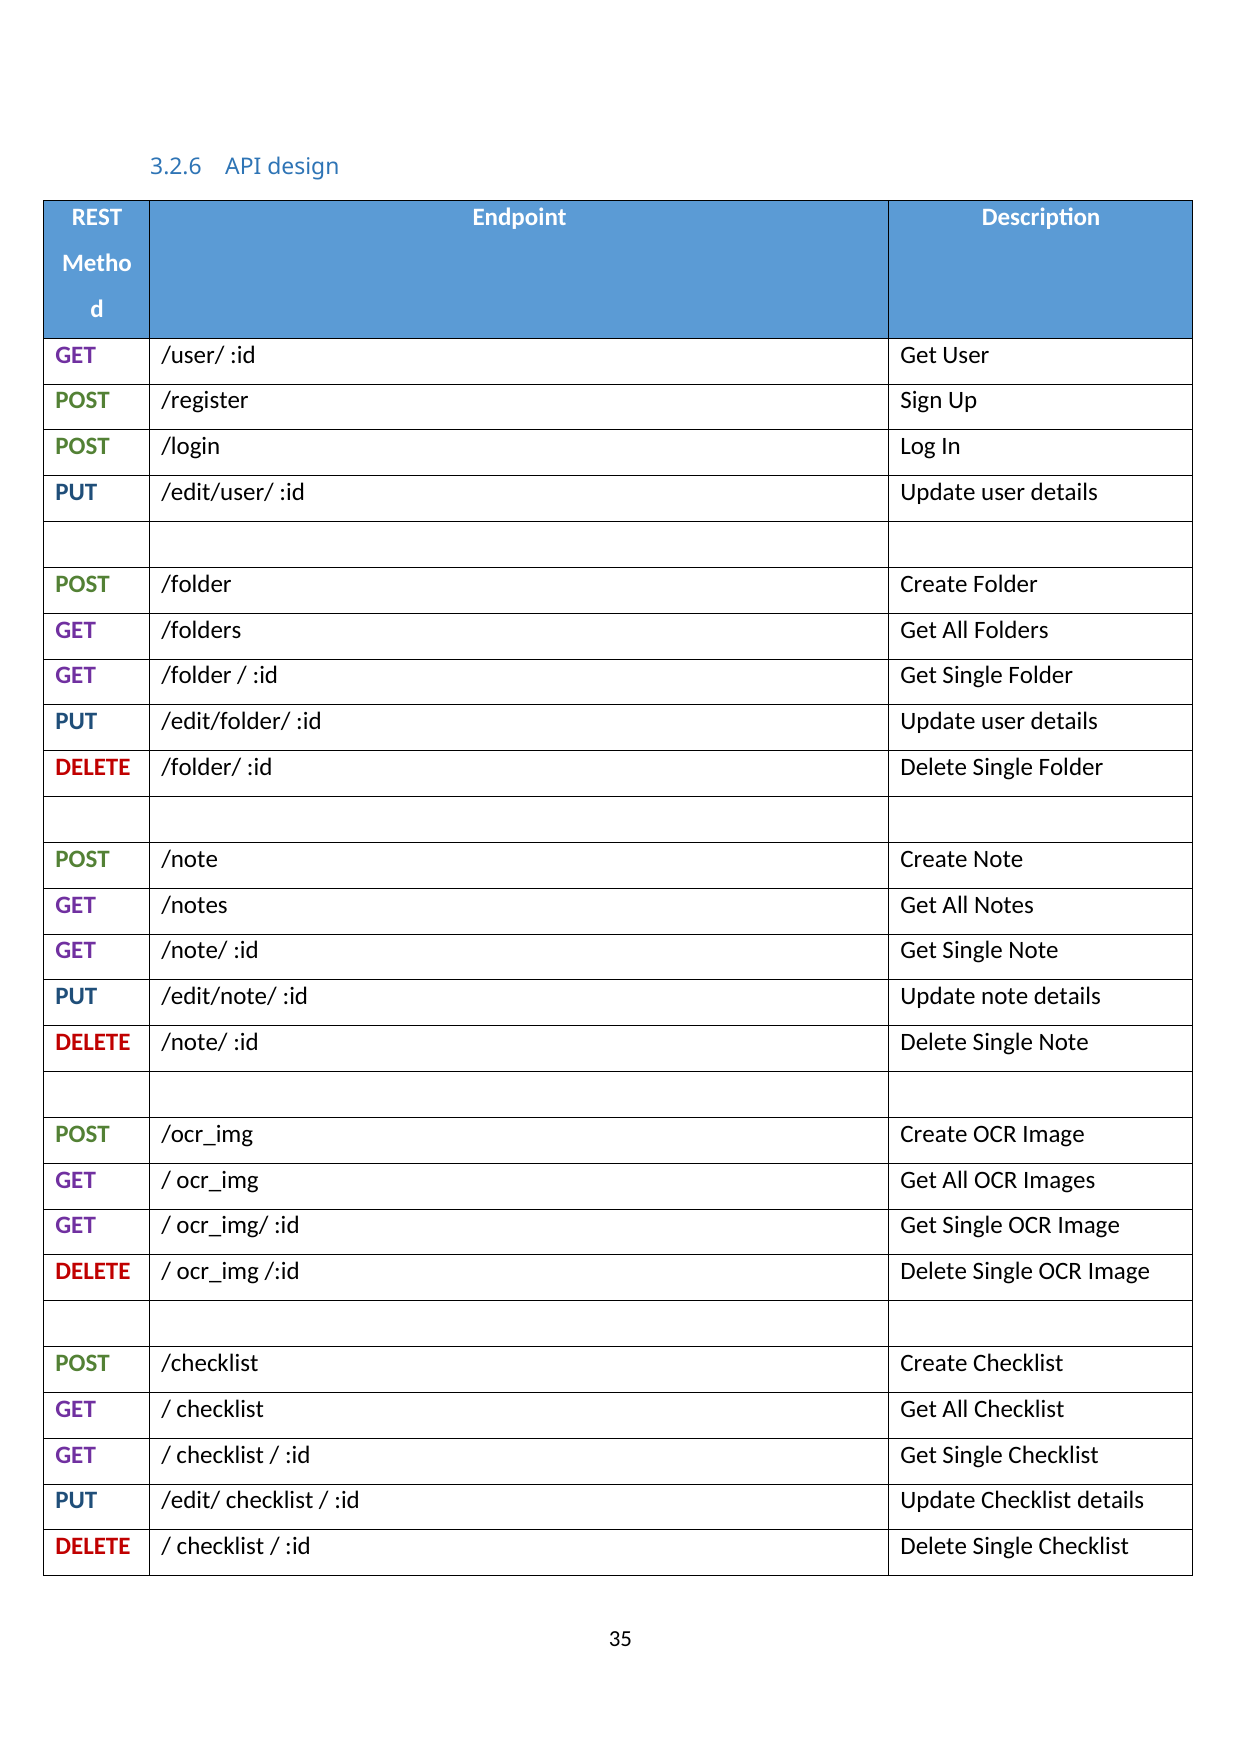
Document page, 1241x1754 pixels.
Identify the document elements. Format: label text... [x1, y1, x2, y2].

subtitle API design [150, 150, 1090, 181]
table_cell Create OCR Image [889, 1118, 1192, 1163]
table_cell Get All Notes [889, 889, 1192, 933]
table_cell GET [44, 614, 149, 658]
table_cell POST [44, 385, 149, 429]
table_cell POST [44, 1347, 149, 1392]
table_cell POST [44, 430, 149, 475]
table_cell Create Note [889, 843, 1192, 888]
table_cell Delete Single Folder [889, 751, 1192, 796]
table_cell /folder / :id [150, 660, 888, 704]
table_cell /login [150, 430, 888, 475]
table_cell /folder [150, 568, 888, 613]
table_cell Delete Single Note [889, 1026, 1192, 1071]
table_cell / checklist / :id [150, 1530, 888, 1575]
table_cell /note/ :id [150, 1026, 888, 1071]
table_cell /folder/ :id [150, 751, 888, 796]
table_cell Get Single Note [889, 935, 1192, 979]
table_cell [150, 1072, 888, 1117]
table_cell GET [44, 1164, 149, 1208]
table_cell Get Single Folder [889, 660, 1192, 704]
table_cell Sign Up [889, 385, 1192, 429]
table_cell /edit/ checklist / :id [150, 1485, 888, 1529]
table_cell [44, 522, 149, 567]
table_cell Get User [889, 339, 1192, 383]
table_cell GET [44, 1393, 149, 1438]
table_header Endpoint [150, 201, 888, 338]
table_cell [150, 797, 888, 842]
table_cell Get All Folders [889, 614, 1192, 658]
table_cell GET [44, 1439, 149, 1483]
table_cell / checklist / :id [150, 1439, 888, 1483]
table_cell Update user details [889, 705, 1192, 750]
table_cell /edit/note/ :id [150, 980, 888, 1025]
table_cell Get All OCR Images [889, 1164, 1192, 1208]
table_cell /notes [150, 889, 888, 933]
table_cell Delete Single Checklist [889, 1530, 1192, 1575]
table_cell / ocr_img [150, 1164, 888, 1208]
table_cell DELETE [44, 1026, 149, 1071]
table_cell GET [44, 1210, 149, 1254]
table_cell / checklist [150, 1393, 888, 1438]
table_cell Update Checklist details [889, 1485, 1192, 1529]
table_cell Update note details [889, 980, 1192, 1025]
table_cell POST [44, 843, 149, 888]
table_cell Create Checklist [889, 1347, 1192, 1392]
table_header REST Method [44, 201, 149, 338]
table_cell /ocr_img [150, 1118, 888, 1163]
table_cell GET [44, 660, 149, 704]
table_cell /register [150, 385, 888, 429]
table_cell /folders [150, 614, 888, 658]
table_cell [889, 797, 1192, 842]
table_cell GET [44, 935, 149, 979]
table_cell / ocr_img/ :id [150, 1210, 888, 1254]
table_cell [889, 1072, 1192, 1117]
table_cell PUT [44, 705, 149, 750]
table_cell /note/ :id [150, 935, 888, 979]
table_cell GET [44, 889, 149, 933]
table_cell Get All Checklist [889, 1393, 1192, 1438]
table_cell Log In [889, 430, 1192, 475]
table_cell /edit/folder/ :id [150, 705, 888, 750]
table_cell Get Single Checklist [889, 1439, 1192, 1483]
table_cell DELETE [44, 751, 149, 796]
table_cell DELETE [44, 1530, 149, 1575]
table_cell PUT [44, 1485, 149, 1529]
table_cell POST [44, 568, 149, 613]
table_cell [150, 1301, 888, 1346]
table_cell PUT [44, 980, 149, 1025]
table_cell /edit/user/ :id [150, 476, 888, 521]
table_cell [889, 522, 1192, 567]
table_cell Get Single OCR Image [889, 1210, 1192, 1254]
table_cell /checklist [150, 1347, 888, 1392]
table_header Description [889, 201, 1192, 338]
table_cell [44, 797, 149, 842]
table_cell Create Folder [889, 568, 1192, 613]
table_cell [44, 1072, 149, 1117]
table_cell Update user details [889, 476, 1192, 521]
table_cell DELETE [44, 1255, 149, 1300]
table_cell Delete Single OCR Image [889, 1255, 1192, 1300]
table_cell / ocr_img /:id [150, 1255, 888, 1300]
table_cell [150, 522, 888, 567]
table_cell POST [44, 1118, 149, 1163]
table_cell GET [44, 339, 149, 383]
table_cell PUT [44, 476, 149, 521]
table_cell [44, 1301, 149, 1346]
table_cell /note [150, 843, 888, 888]
table_cell /user/ :id [150, 339, 888, 383]
table_cell [889, 1301, 1192, 1346]
